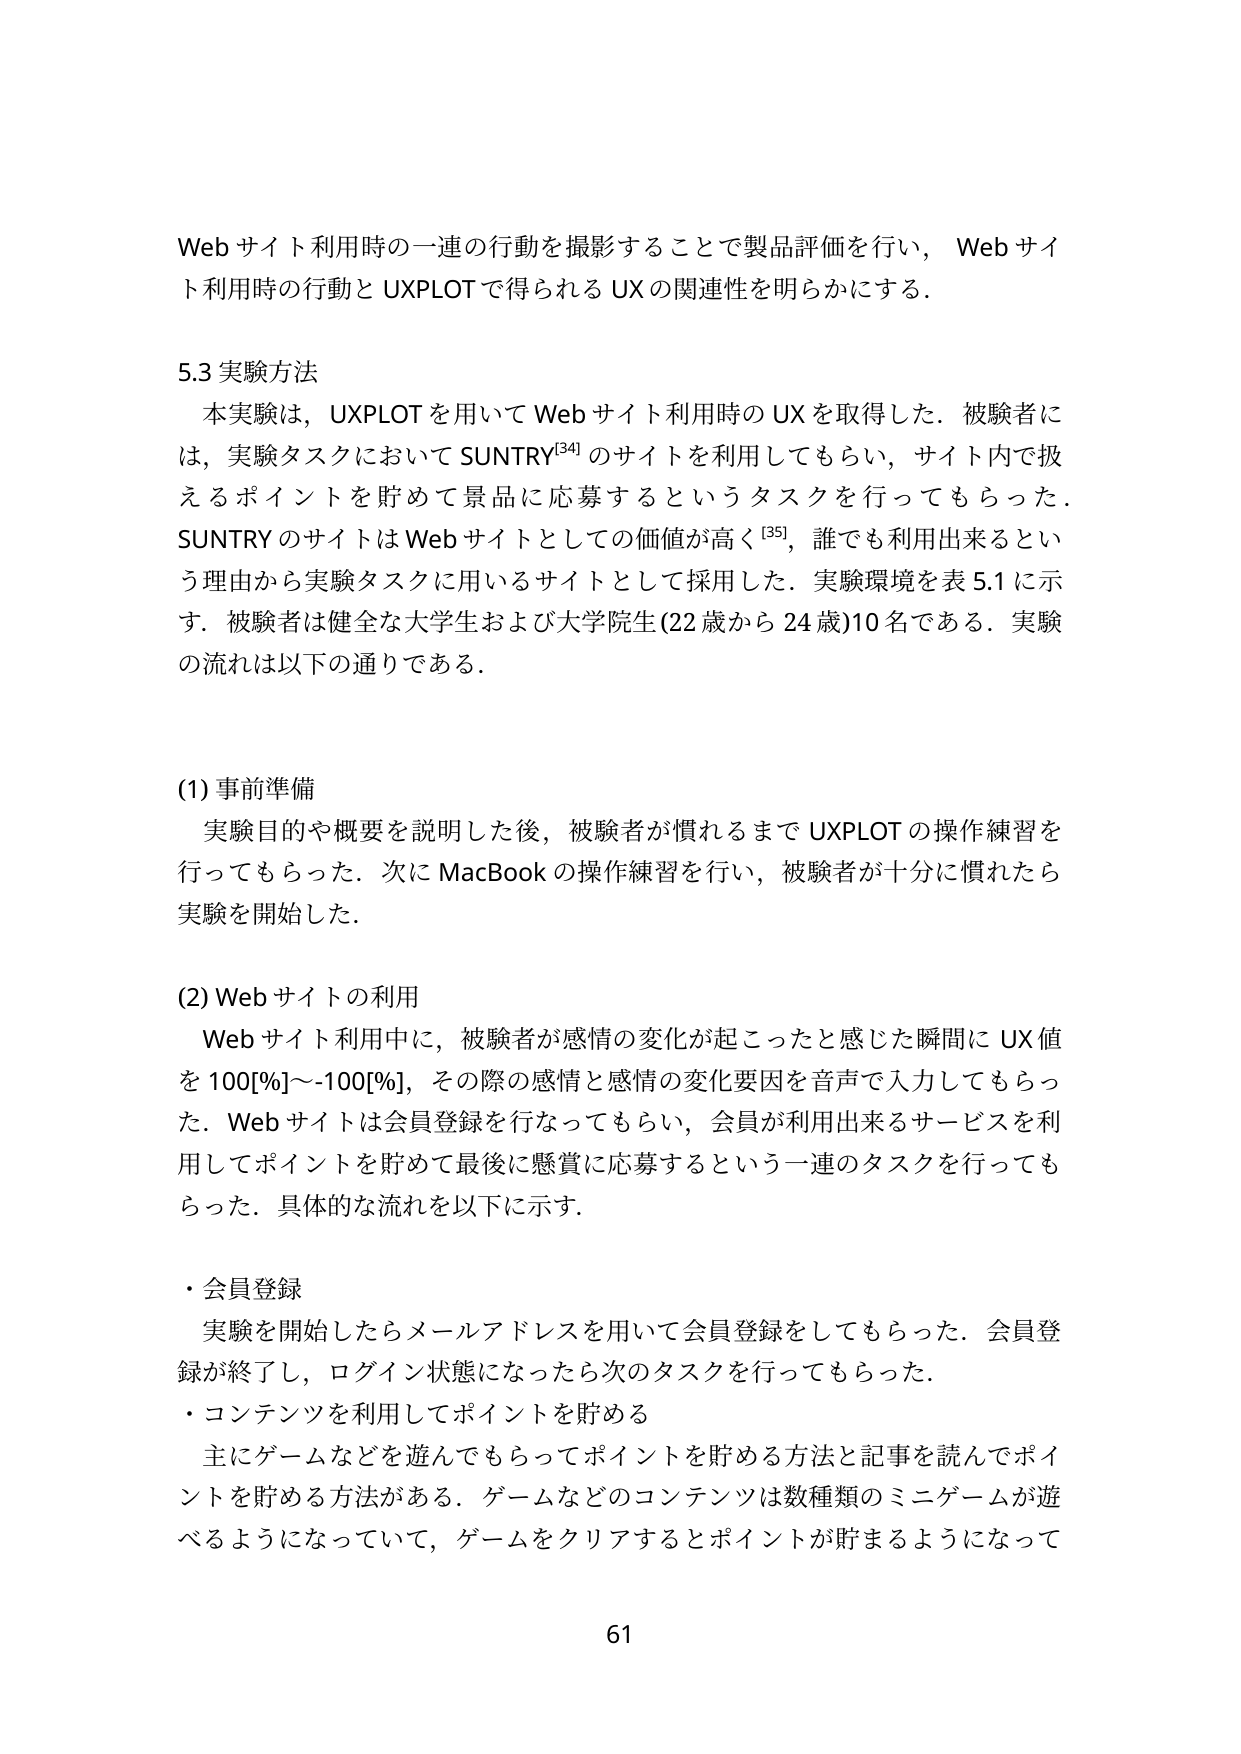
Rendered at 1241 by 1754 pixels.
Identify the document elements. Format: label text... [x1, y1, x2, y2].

text 5.3 実験方法 [177, 350, 1063, 392]
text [177, 1433, 1063, 1558]
text Webサイト利用中に，被験者が感情の変化が起こったと感じた瞬間にUX値を100[%]〜-100[%]，その際の感情と感情の変化要因を音声で入力してもらった．Webサイトは会員登録を行なってもらい，会員が利用出来るサービスを利用してポイントを貯めて最後に懸賞に応募するという一連のタスクを行ってもらった．具体的な流れを以下に示す． [177, 1017, 1063, 1225]
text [177, 225, 1063, 308]
text (2) Webサイトの利用 [177, 975, 1063, 1017]
text ・会員登録 [177, 1267, 1063, 1308]
text 実験目的や概要を説明した後，被験者が慣れるまでUXPLOTの操作練習を行ってもらった．次にMacBookの操作練習を行い，被験者が十分に慣れたら実験を開始した． [177, 808, 1063, 933]
text 実験を開始したらメールアドレスを用いて会員登録をしてもらった．会員登録が終了し，ログイン状態になったら次のタスクを行ってもらった． [177, 1308, 1063, 1392]
text 本実験は，UXPLOTを用いてWebサイト利用時のUXを取得した．被験者には，実験タスクにおいてSUNTRY[34] のサイトを利用してもらい，サイト内で扱えるポイントを貯めて景品に応募するというタスクを行ってもらった．SUNTRYのサイトはWebサイトとしての価値が高く[35]，誰でも利用出来るという理由から実験タスクに用いるサイトとして採用した．実験環境を表5.1に示す．被験者は健全な大学生および大学院生(22歳から24歳)10名である．実験の流れは以下の通りである． [177, 392, 1063, 683]
text (1) 事前準備 [177, 767, 1063, 808]
text ・コンテンツを利用してポイントを貯める [177, 1392, 1063, 1433]
